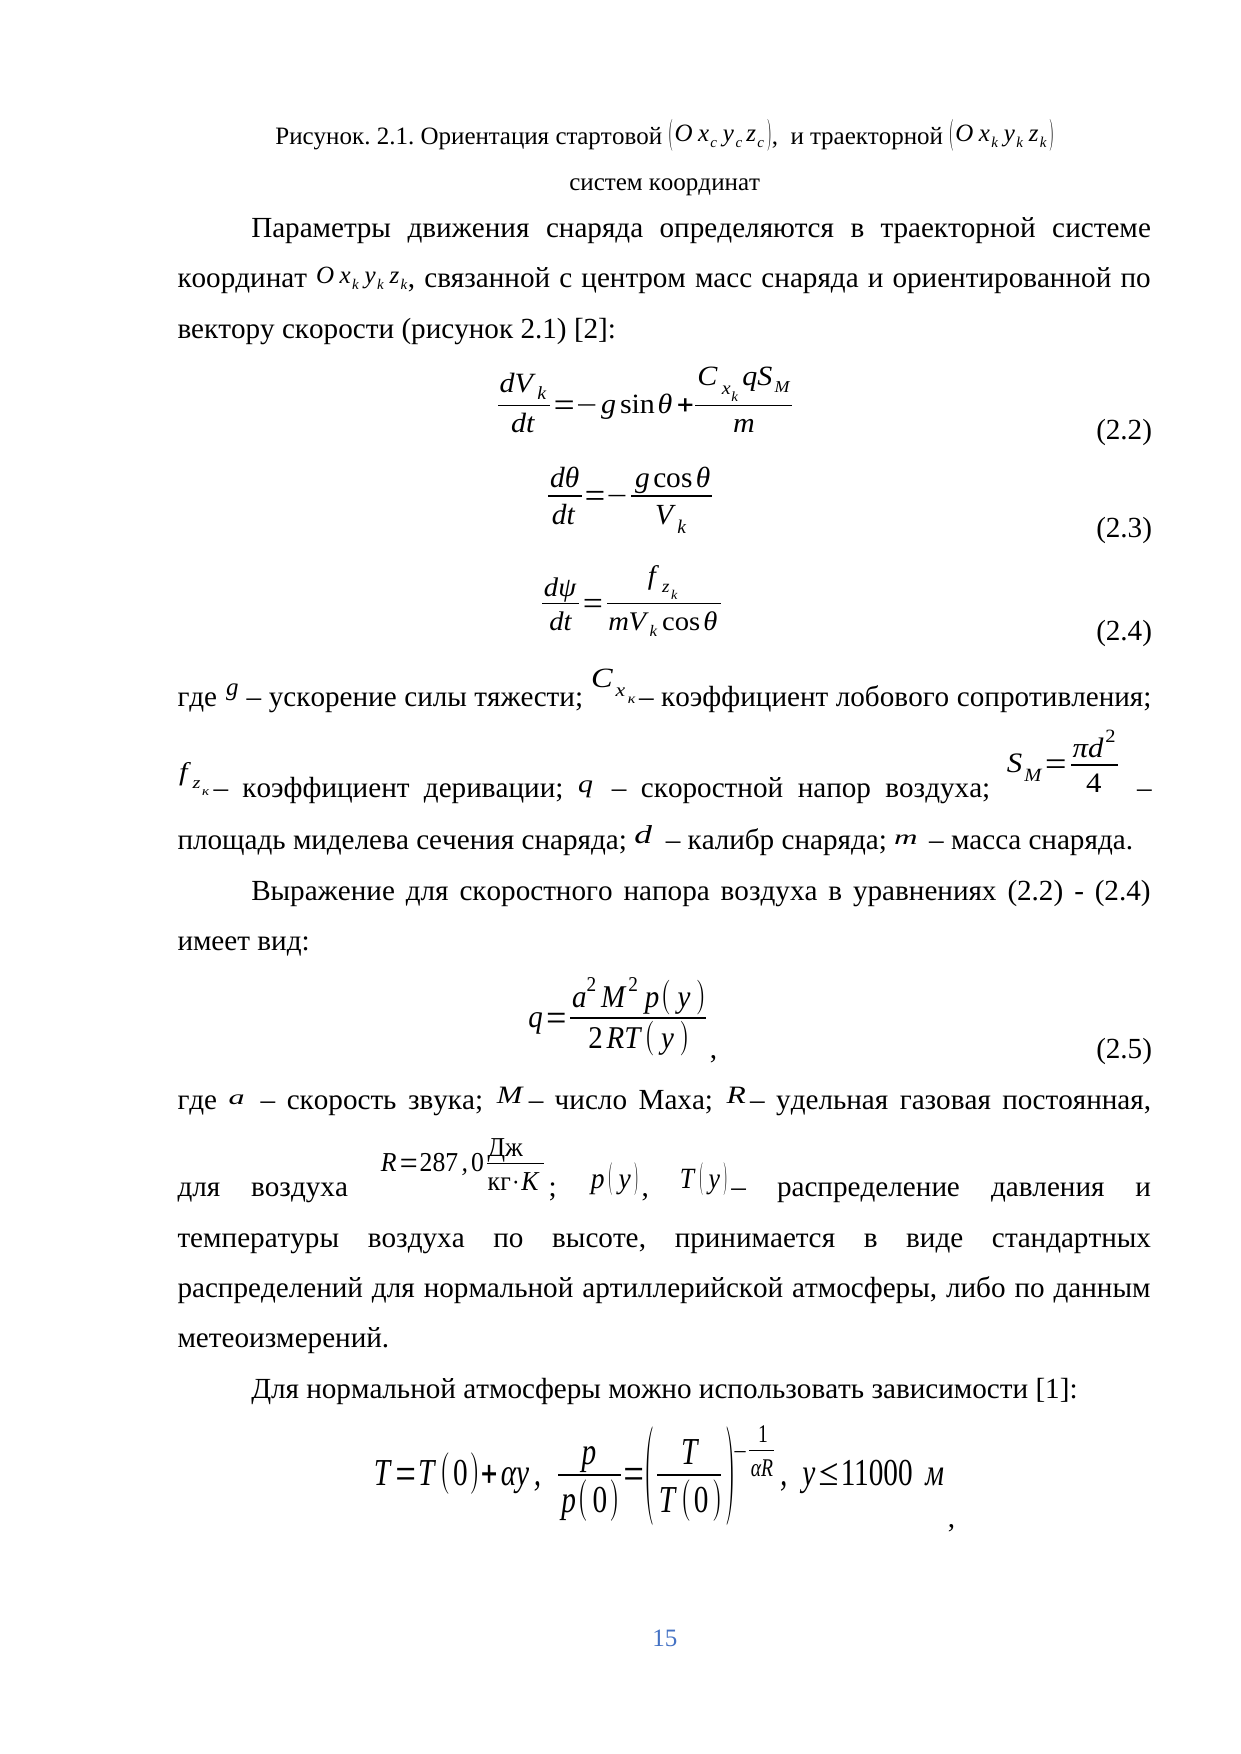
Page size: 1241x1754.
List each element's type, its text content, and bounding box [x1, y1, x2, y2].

text , [177, 1421, 1152, 1534]
text (2.2) [177, 361, 1152, 446]
text Рисунок. 2.1. Ориентация стартовой , и траекторной систем координат [177, 118, 1152, 196]
text где – ускорение силы тяжести; – коэффициент лобового сопротивления; – коэффициент деривации; – скоростной напор воздуха; – площадь миделева сечения снаряда; – калибр снаряда; – масса снаряда. [177, 663, 1152, 856]
text (2.4) [177, 561, 1152, 646]
text Для нормальной атмосферы можно использовать зависимости [1]: [177, 1371, 1152, 1404]
text (2.3) [177, 462, 1152, 544]
text Параметры движения снаряда определяются в траекторной системе координат , связанной с центром масс снаряда и ориентированной по вектору скорости (рисунок 2.1) [2]: [177, 210, 1152, 344]
text Выражение для скоростного напора воздуха в уравнениях (2.2) - (2.4) имеет вид: [177, 873, 1152, 956]
text , (2.5) [177, 973, 1152, 1065]
text где – скорость звука; – число Маха; – удельная газовая постоянная, для воздуха ; , – распределение давления и температуры воздуха по высоте, принимается в виде стандартных распределений для нормальной артиллерийской атмосферы, либо по данным метеоизмерений. [177, 1081, 1152, 1354]
